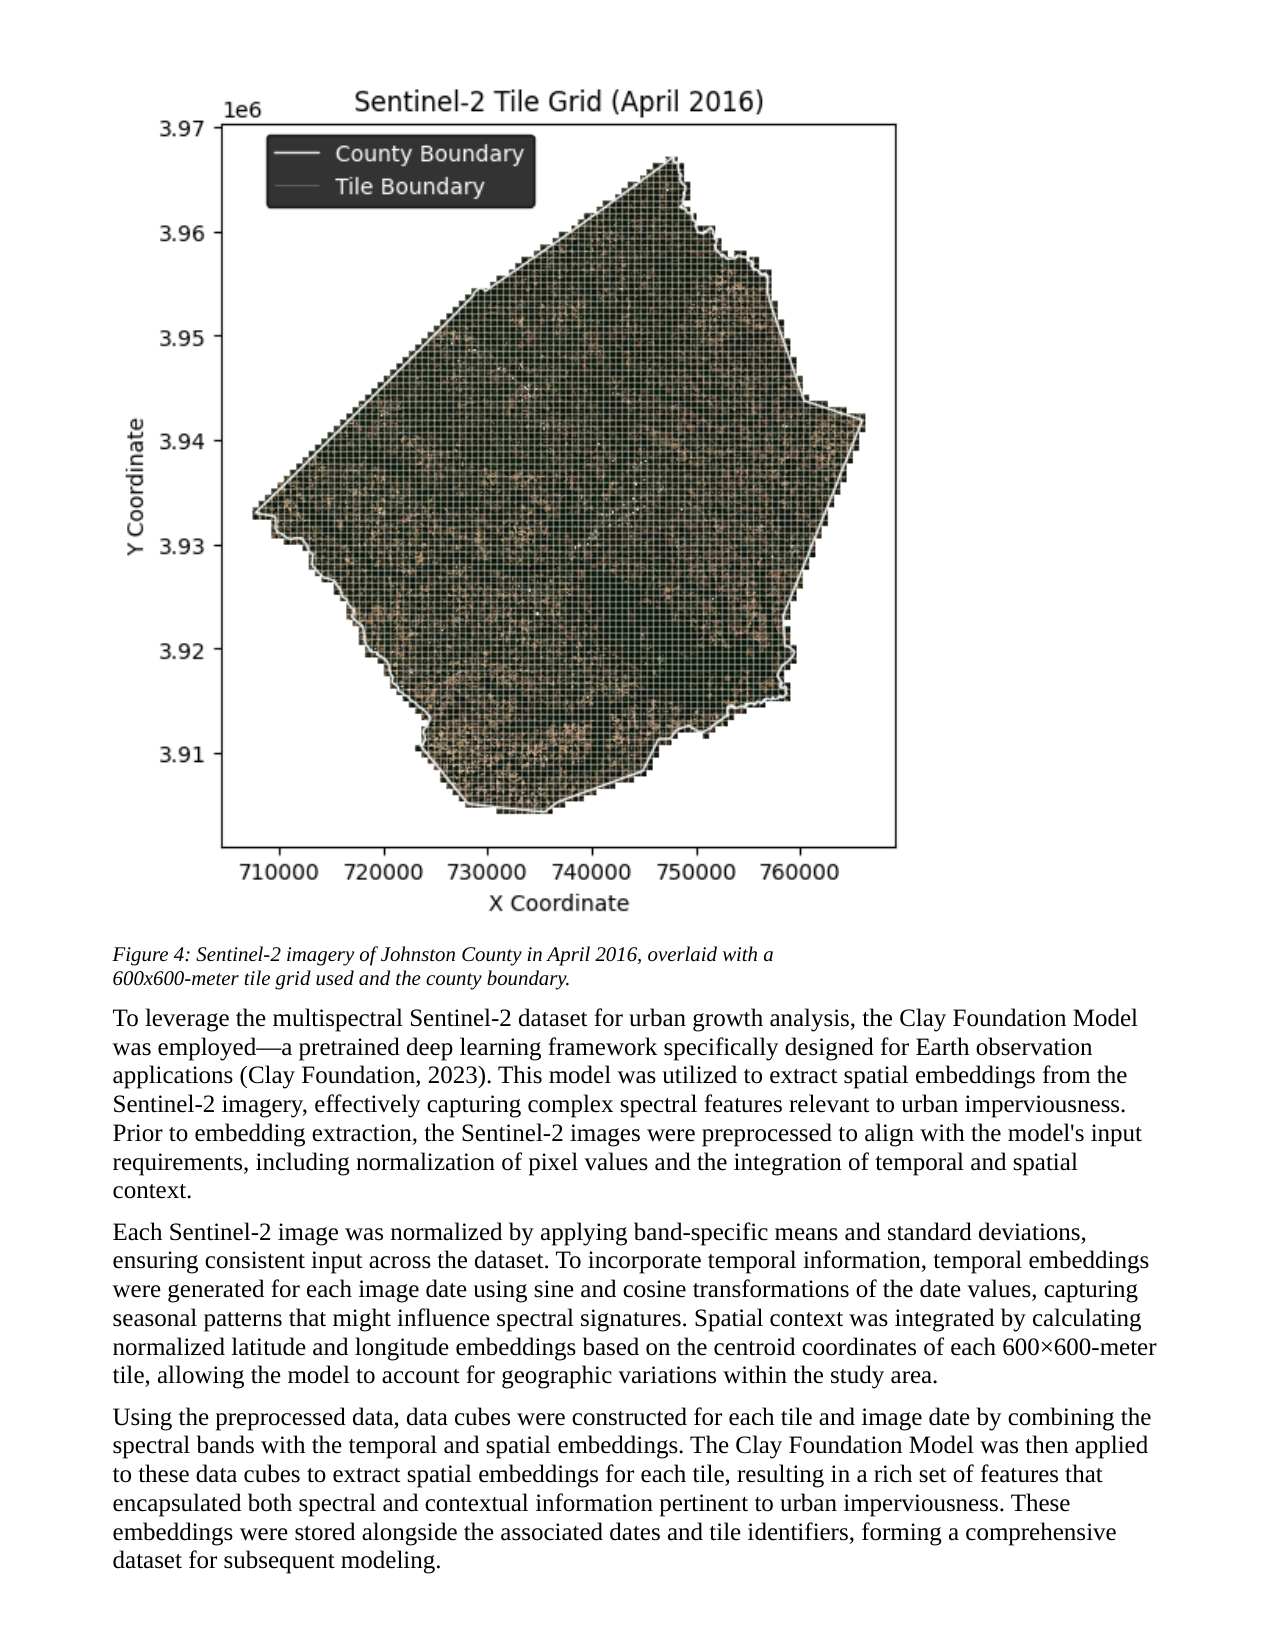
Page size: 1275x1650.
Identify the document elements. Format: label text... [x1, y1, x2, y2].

text Each Sentinel-2 image was normalized by applying band-specific means and standard deviations, ensuring consistent input across the dataset. To incorporate temporal information, temporal embeddings were generated for each image date using sine and cosine transformations of the date values, capturing seasonal patterns that might influence spectral signatures. Spatial context was integrated by calculating normalized latitude and longitude embeddings based on the centroid coordinates of each 600×600-meter tile, allowing the model to account for geographic variations within the study area. [112, 1217, 1162, 1389]
text Using the preprocessed data, data cubes were constructed for each tile and image date by combining the spectral bands with the temporal and spatial embeddings. The Clay Foundation Model was then applied to these data cubes to extract spatial embeddings for each tile, resulting in a rich set of features that encapsulated both spectral and contextual information pertinent to urban imperviousness. These embeddings were stored alongside the associated dates and tile identifiers, forming a comprehensive dataset for subsequent modeling. [112, 1402, 1162, 1574]
text To leverage the multispectral Sentinel-2 dataset for urban growth analysis, the Clay Foundation Model was employed—a pretrained deep learning framework specifically designed for Earth observation applications (Clay Foundation, 2023). This model was utilized to extract spatial embeddings from the Sentinel-2 imagery, effectively capturing complex spectral features relevant to urban imperviousness. Prior to embedding extraction, the Sentinel-2 images were preprocessed to align with the model's input requirements, including normalization of pixel values and the integration of temporal and spatial context. [112, 1003, 1162, 1204]
text Figure 4: Sentinel-2 imagery of Johnston County in April 2016, overlaid with a 600x600-meter tile grid used and the county boundary. [112, 942, 832, 990]
picture [112, 75, 911, 930]
